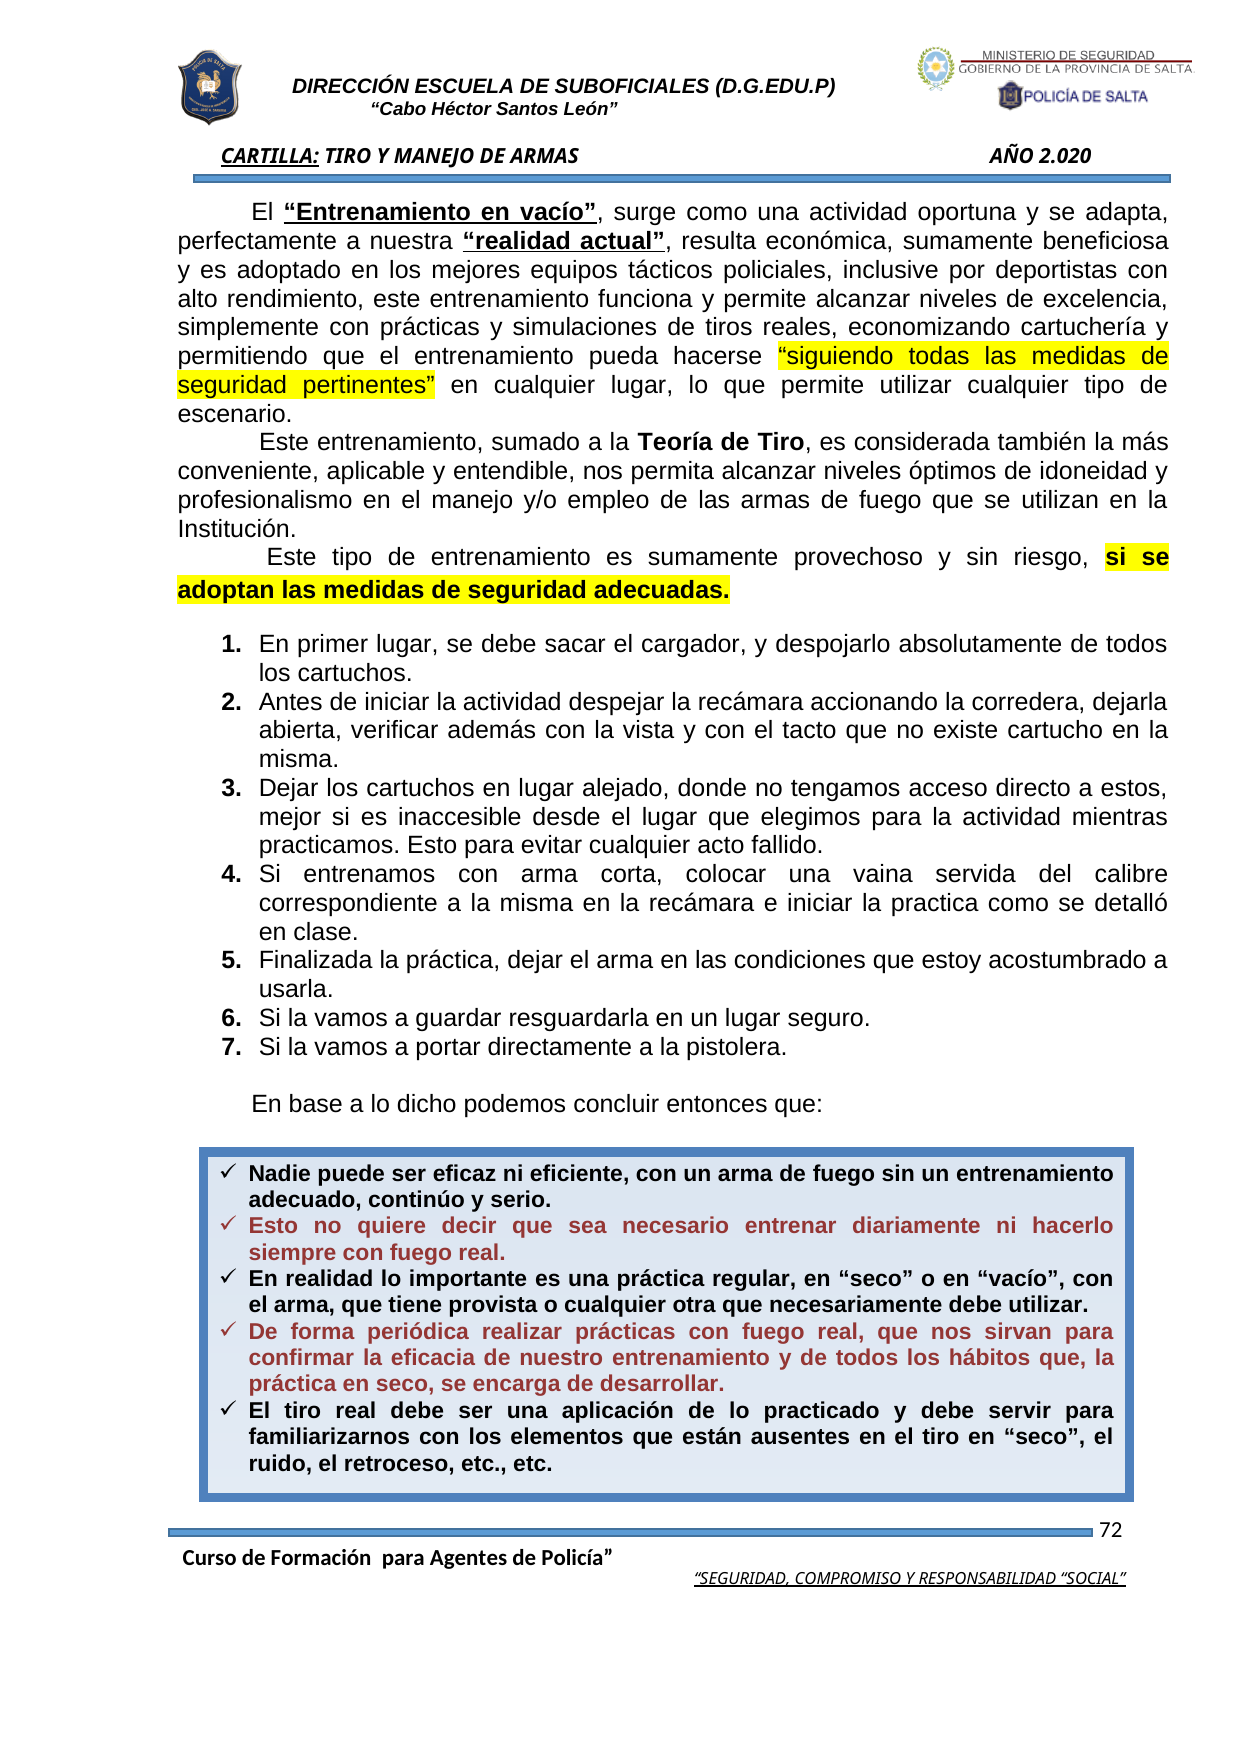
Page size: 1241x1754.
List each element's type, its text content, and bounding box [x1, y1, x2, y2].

list Si la vamos a guardar resguardarla en un lugar seguro. [221, 1003, 1169, 1032]
list Dejar los cartuchos en lugar alejado, donde no tengamos acceso directo a estos, mejor si es inaccesible desde el lugar que elegimos para la actividad mientras practicamos. Esto para evitar cualquier acto fallido. [221, 773, 1169, 859]
picture [176, 46, 244, 129]
list Finalizada la práctica, dejar el arma en las condiciones que estoy acostumbrado a usarla. [221, 946, 1169, 1003]
list El “Entrenamiento en vacío”, surge como una actividad oportuna y se adapta, perfectamente a nuestra “realidad actual”, resulta económica, sumamente beneficiosa y es adoptado en los mejores equipos tácticos policiales, inclusive por deportistas con alto rendimiento, este entrenamiento funciona y permite alcanzar niveles de excelencia, simplemente con prácticas y simulaciones de tiros reales, economizando cartuchería y permitiendo que el entrenamiento pueda hacerse “siguiendo todas las medidas de seguridad pertinentes” en cualquier lugar, lo que permite utilizar cualquier tipo de escenario. [177, 197, 1169, 427]
text Este entrenamiento, sumado a la Teoría de Tiro, es considerada también la más conveniente, aplicable y entendible, nos permita alcanzar niveles óptimos de idoneidad y profesionalismo en el manejo y/o empleo de las armas de fuego que se utilizan en la Institución. [177, 427, 1169, 542]
list Si entrenamos con arma corta, colocar una vaina servida del calibre correspondiente a la misma en la recámara e iniciar la practica como se detalló en clase. [221, 859, 1169, 946]
list En base a lo dicho podemos concluir entonces que: [177, 1089, 1169, 1118]
picture [917, 46, 1227, 129]
list Si la vamos a portar directamente a la pistolera. [221, 1032, 1169, 1061]
list Antes de iniciar la actividad despejar la recámara accionando la corredera, dejarla abierta, verificar además con la vista y con el tacto que no existe cartucho en la misma. [221, 687, 1169, 773]
text Este tipo de entrenamiento es sumamente provechoso y sin riesgo, si se adoptan las medidas de seguridad adecuadas. [177, 542, 1169, 604]
list En primer lugar, se debe sacar el cargador, y despojarlo absolutamente de todos los cartuchos. [221, 629, 1169, 687]
